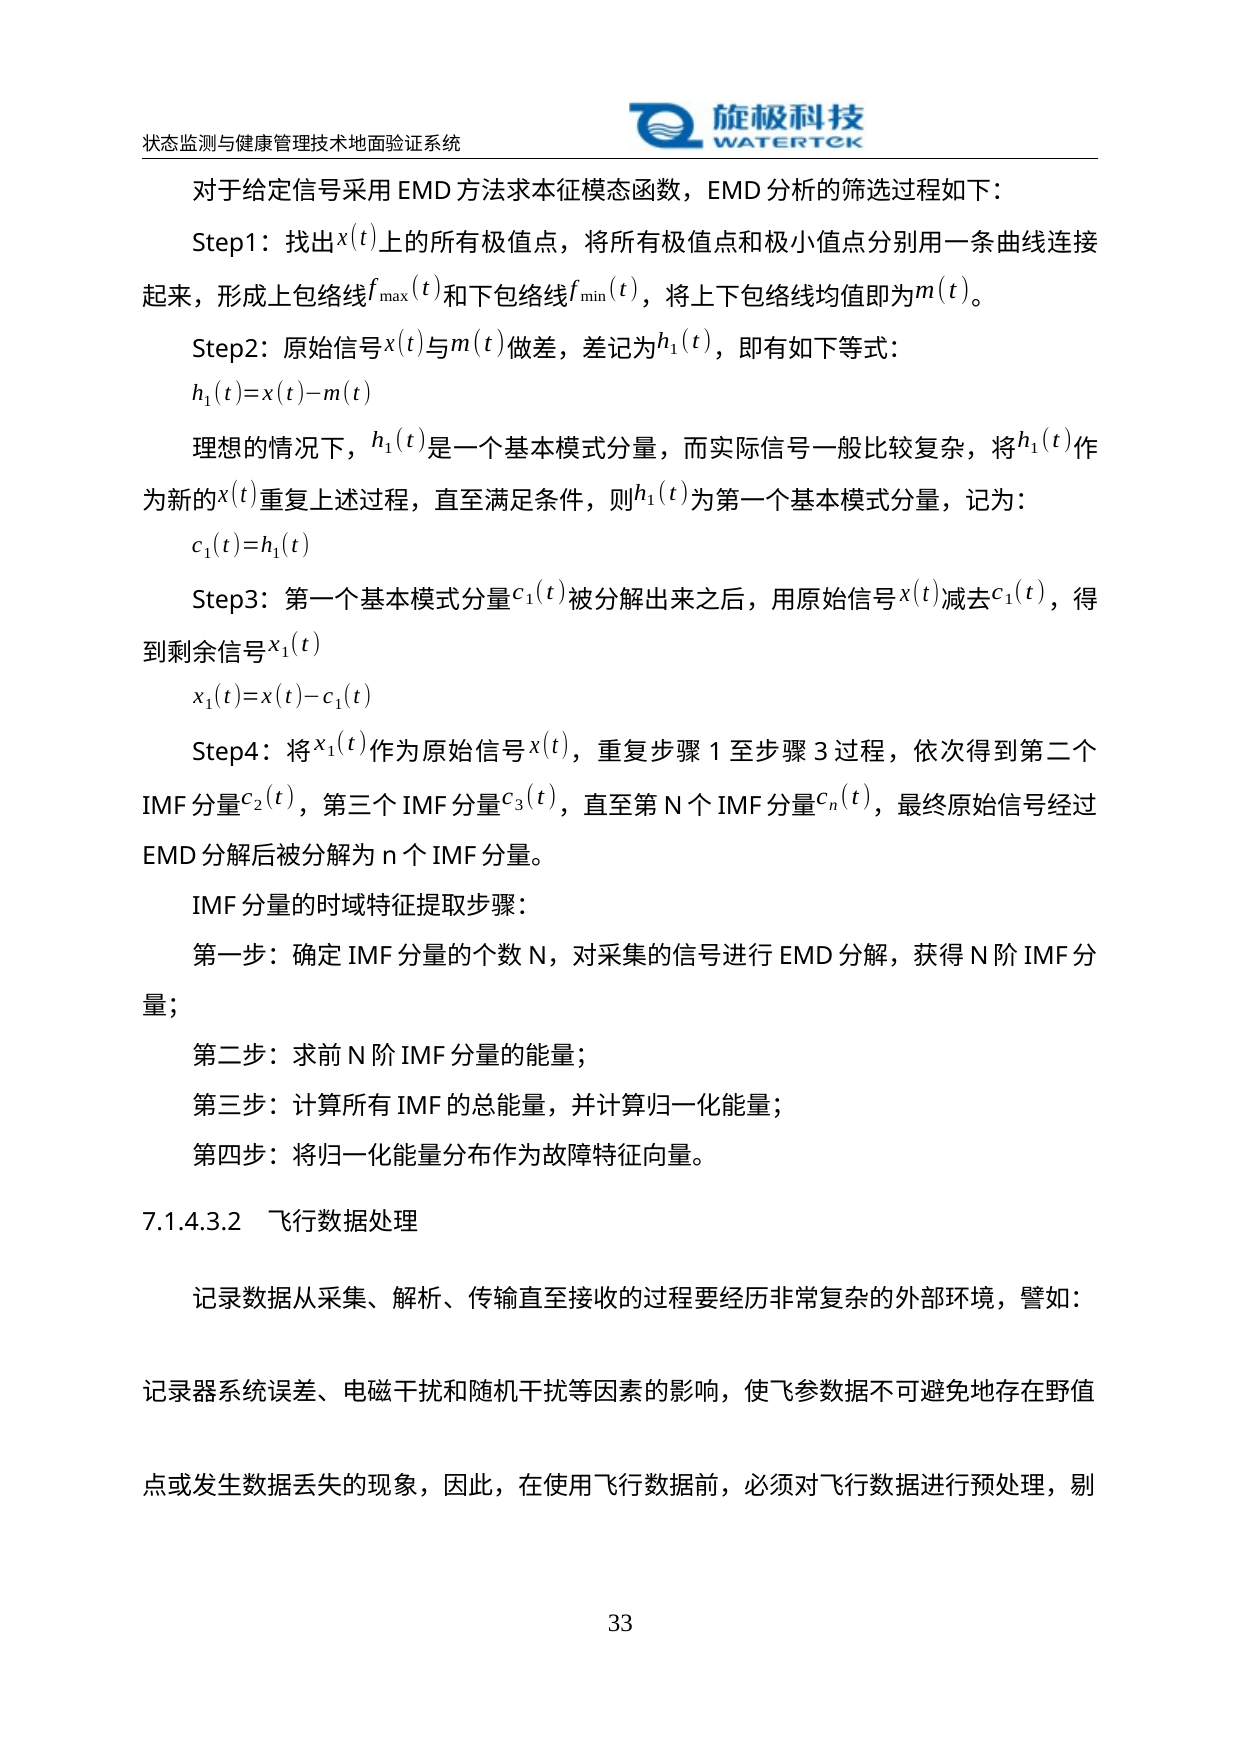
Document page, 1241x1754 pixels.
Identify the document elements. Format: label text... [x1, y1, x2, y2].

text 记录数据从采集、解析、传输直至接收的过程要经历非常复杂的外部环境，譬如：记录器系统误差、电磁干扰和随机干扰等因素的影响，使飞参数据不可避免地存在野值点或发生数据丢失的现象，因此，在使用飞行数据前，必须对飞行数据进行预处理，剔除野值，补偿缺失的数据，滤除噪音等。 [142, 1262, 1098, 1517]
text 飞行数据处理 [142, 1185, 1098, 1253]
text Step3：第一个基本模式分量被分解出来之后，用原始信号减去，得到剩余信号 [142, 577, 1098, 668]
text 对于给定信号采用EMD方法求本征模态函数，EMD分析的筛选过程如下： [142, 171, 1098, 207]
text 第四步：将归一化能量分布作为故障特征向量。 [142, 1135, 1098, 1171]
text 第三步：计算所有IMF的总能量，并计算归一化能量； [142, 1085, 1098, 1121]
text IMF分量的时域特征提取步骤： [142, 885, 1098, 921]
text 第二步：求前N阶IMF分量的能量； [142, 1035, 1098, 1071]
text Step1：找出上的所有极值点，将所有极值点和极小值点分别用一条曲线连接起来，形成上包络线和下包络线，将上下包络线均值即为。 [142, 221, 1098, 313]
text 理想的情况下，是一个基本模式分量，而实际信号一般比较复杂，将作为新的重复上述过程，直至满足条件，则为第一个基本模式分量，记为： [142, 426, 1098, 517]
picture [628, 100, 867, 151]
text Step4：将作为原始信号，重复步骤1至步骤3过程，依次得到第二个IMF分量，第三个IMF分量，直至第N个IMF分量，最终原始信号经过EMD分解后被分解为n个IMF分量。 [142, 729, 1098, 871]
text 第一步：确定IMF分量的个数N，对采集的信号进行EMD分解，获得N阶IMF分量； [142, 935, 1098, 1021]
text Step2：原始信号与做差，差记为，即有如下等式： [142, 327, 1098, 365]
